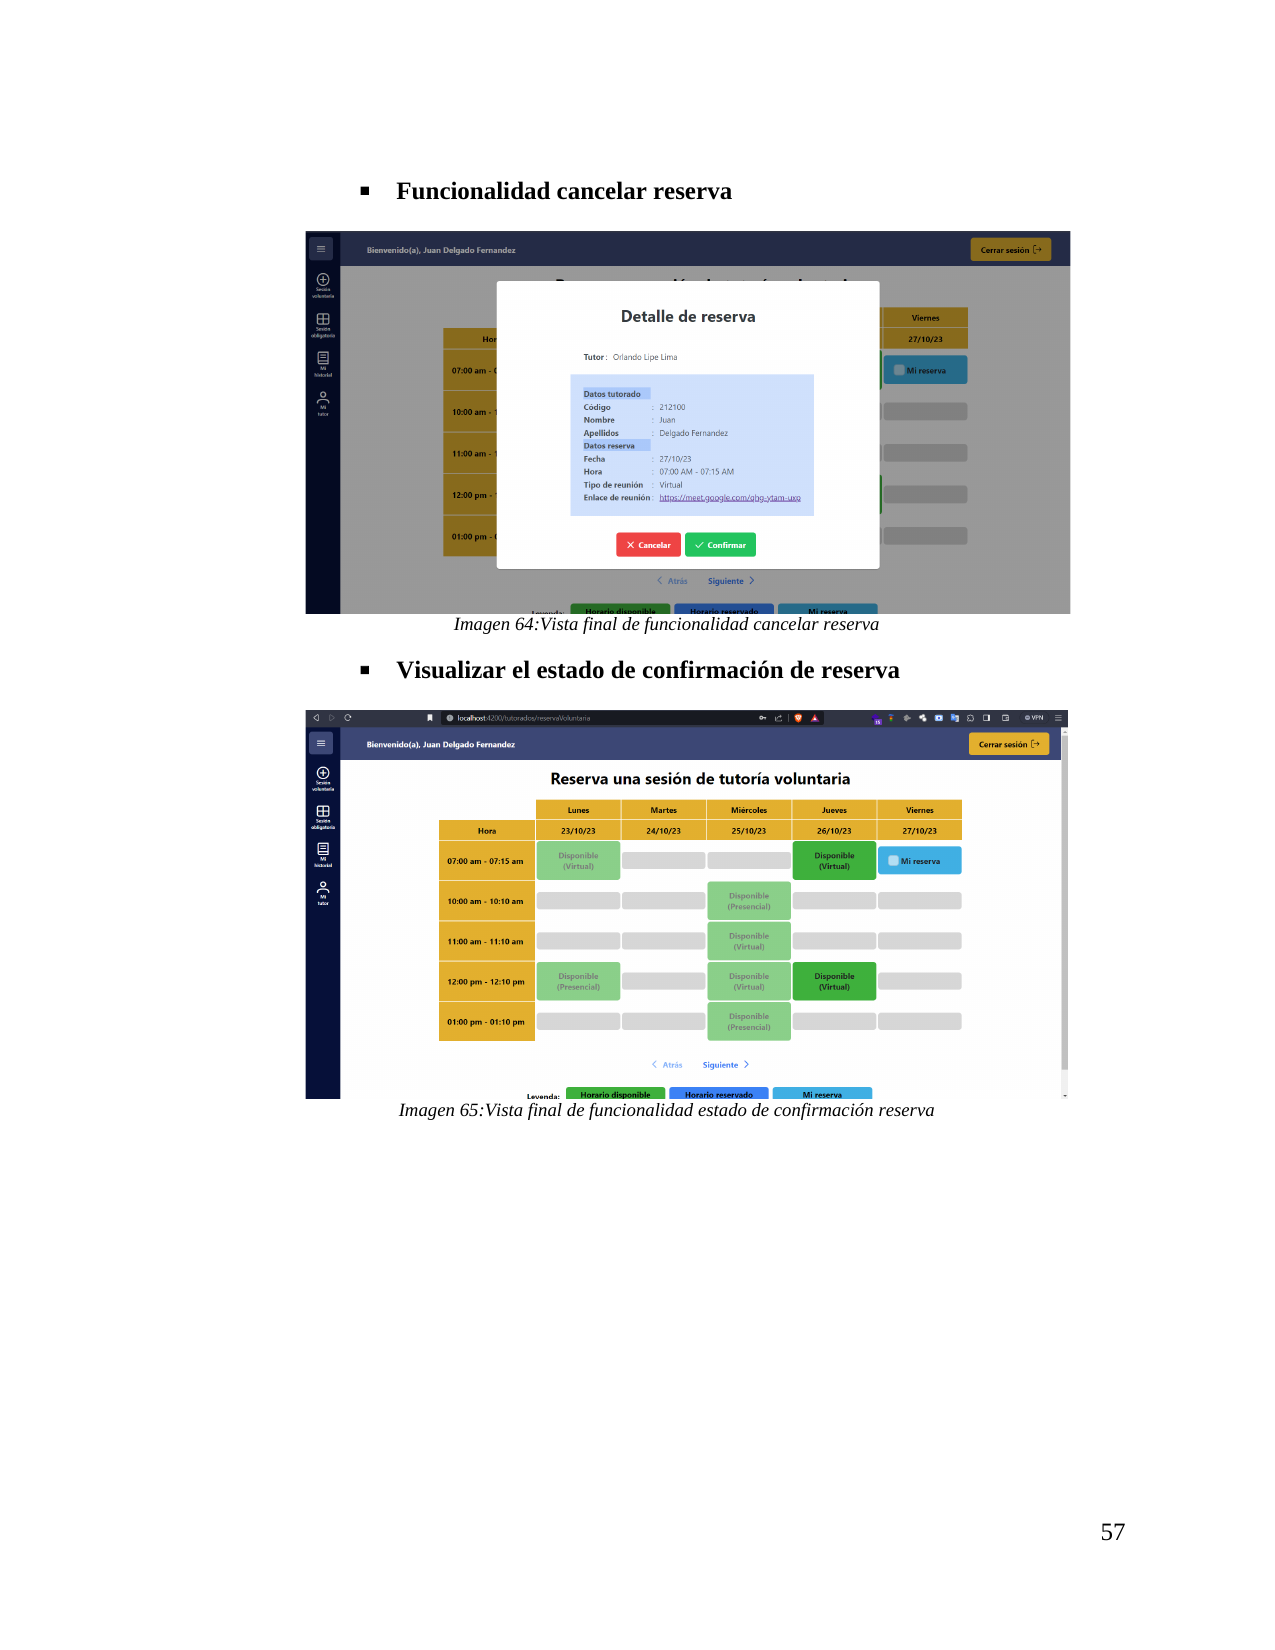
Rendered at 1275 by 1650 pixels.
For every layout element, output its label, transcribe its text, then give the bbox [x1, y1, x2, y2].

list Funcionalidad cancelar reserva [359, 176, 1194, 205]
picture [305, 710, 1068, 1099]
picture [305, 231, 1071, 614]
text Imagen 65:Vista final de funcionalidad estado de confirmación reserva [139, 1099, 1194, 1120]
text Imagen 64:Vista final de funcionalidad cancelar reserva [139, 613, 1194, 635]
list Visualizar el estado de confirmación de reserva [359, 656, 1194, 684]
